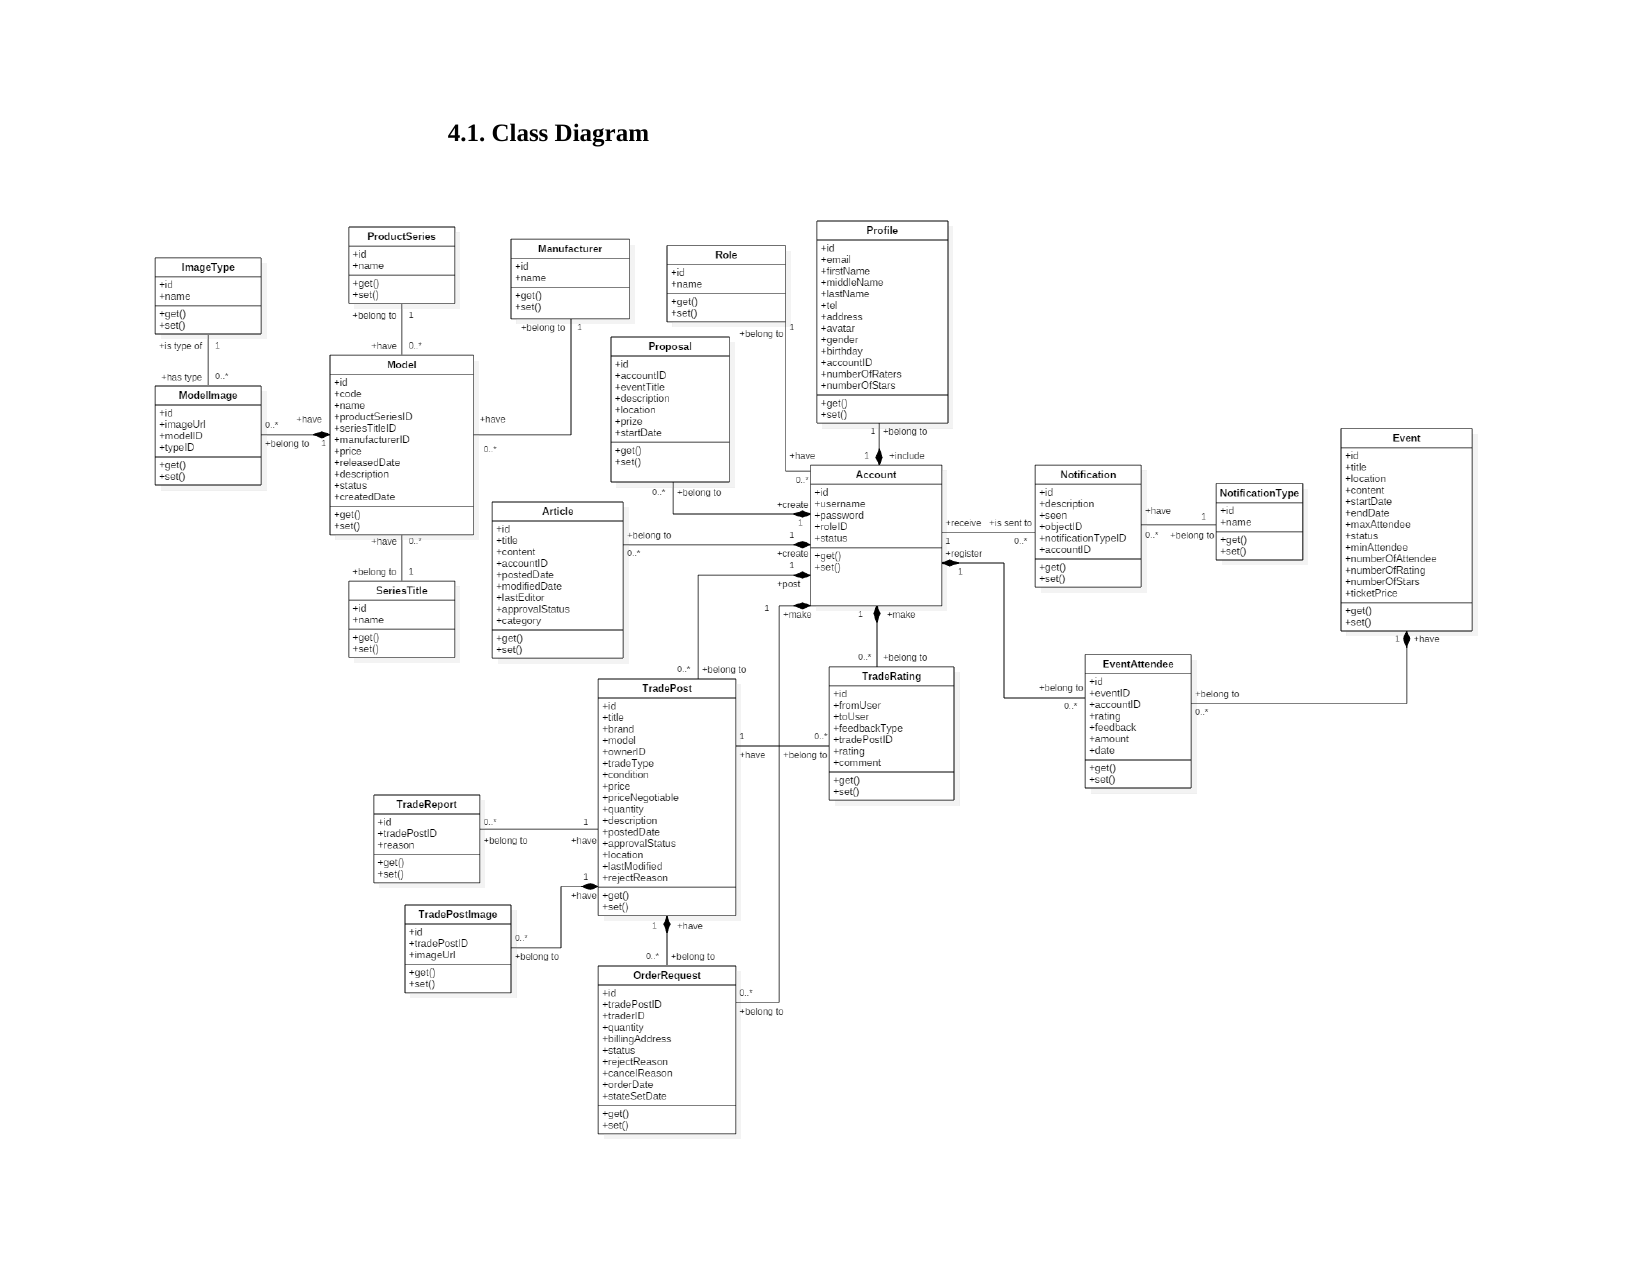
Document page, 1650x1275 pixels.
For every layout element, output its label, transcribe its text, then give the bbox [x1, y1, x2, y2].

picture [147, 213, 1503, 1164]
text 4.1. Class Diagram [148, 118, 1502, 147]
